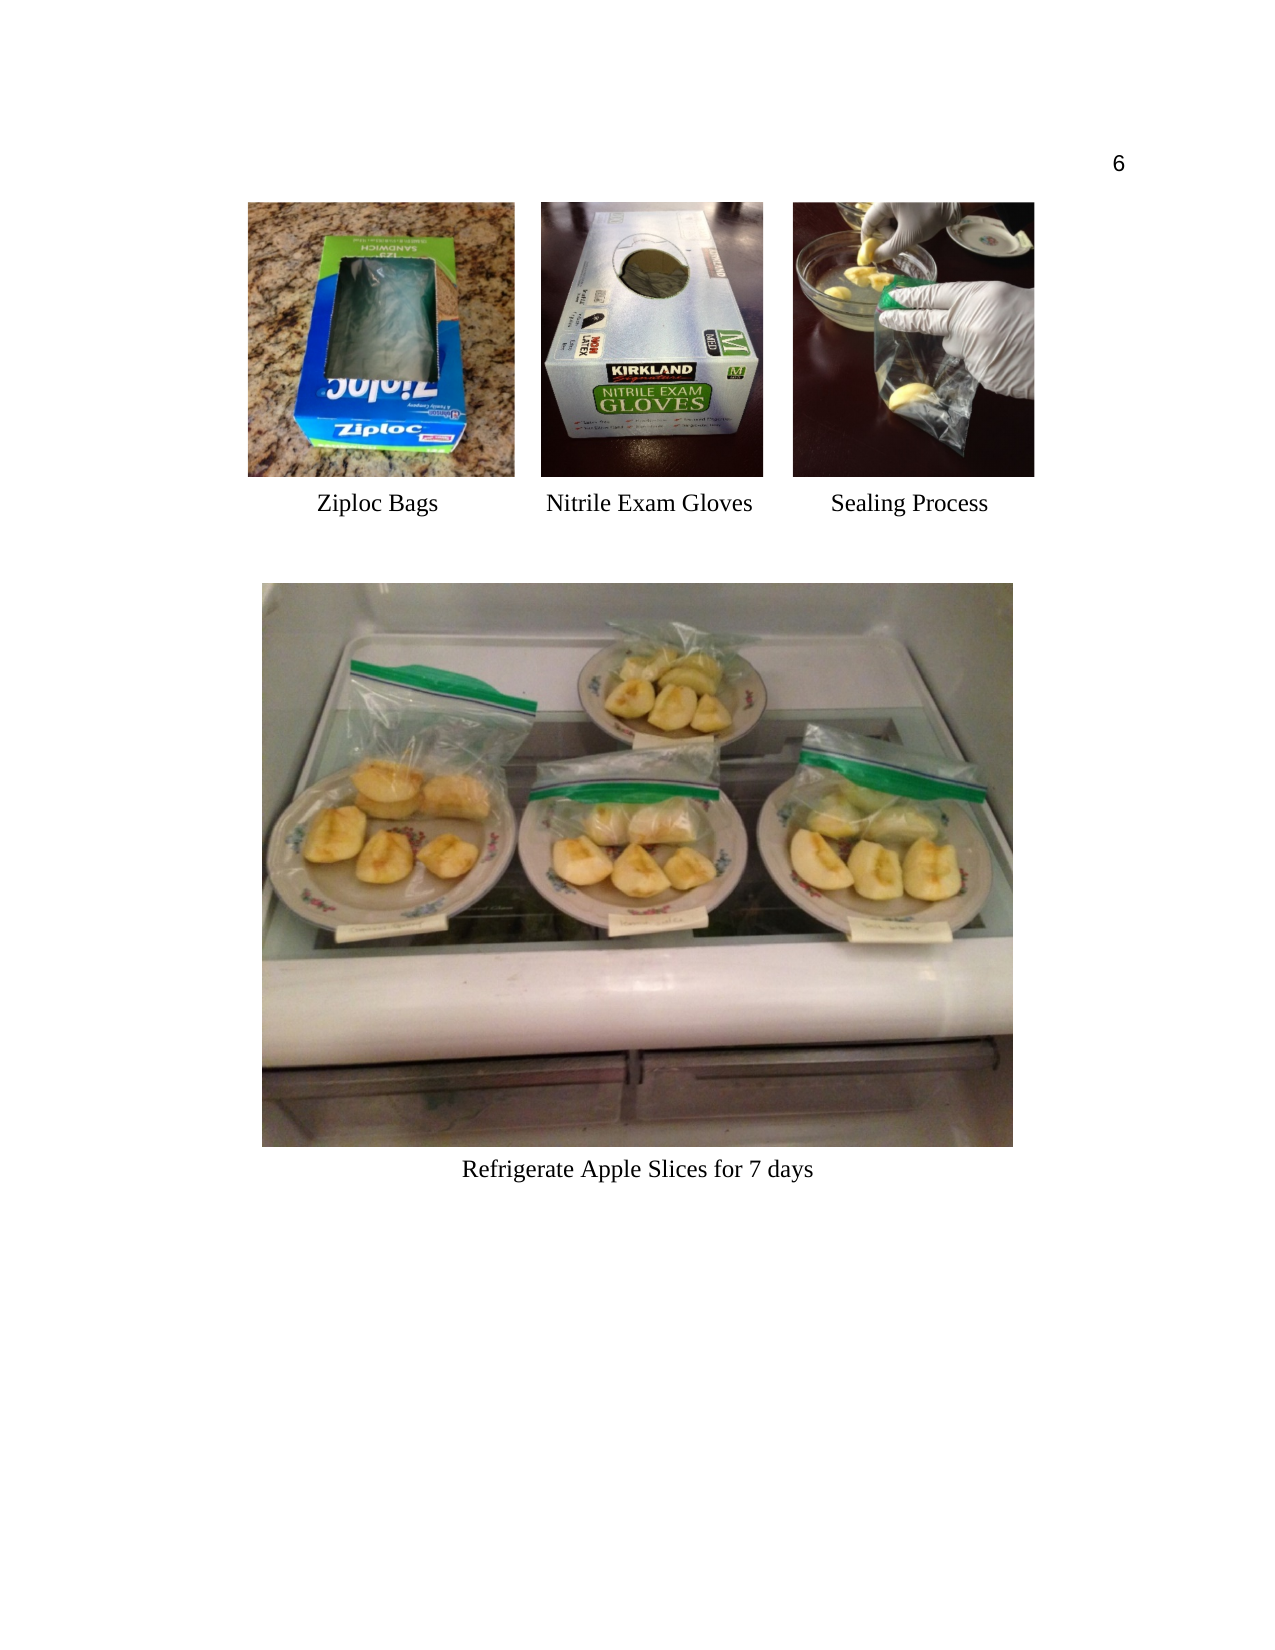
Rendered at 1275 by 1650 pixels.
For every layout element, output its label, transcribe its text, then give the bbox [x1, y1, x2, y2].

table_header [216, 584, 1059, 1154]
picture [541, 202, 764, 477]
table_header [233, 203, 522, 488]
table_cell Ziploc Bags [233, 488, 522, 555]
picture [248, 203, 515, 477]
table_header [776, 203, 1042, 488]
table_cell Nitrile Exam Gloves [522, 488, 776, 555]
picture [793, 203, 1035, 477]
table_cell Sealing Process [776, 488, 1042, 555]
table_header [522, 203, 776, 488]
picture [262, 583, 1013, 1147]
table_cell Refrigerate Apple Slices for 7 days [216, 1154, 1059, 1221]
